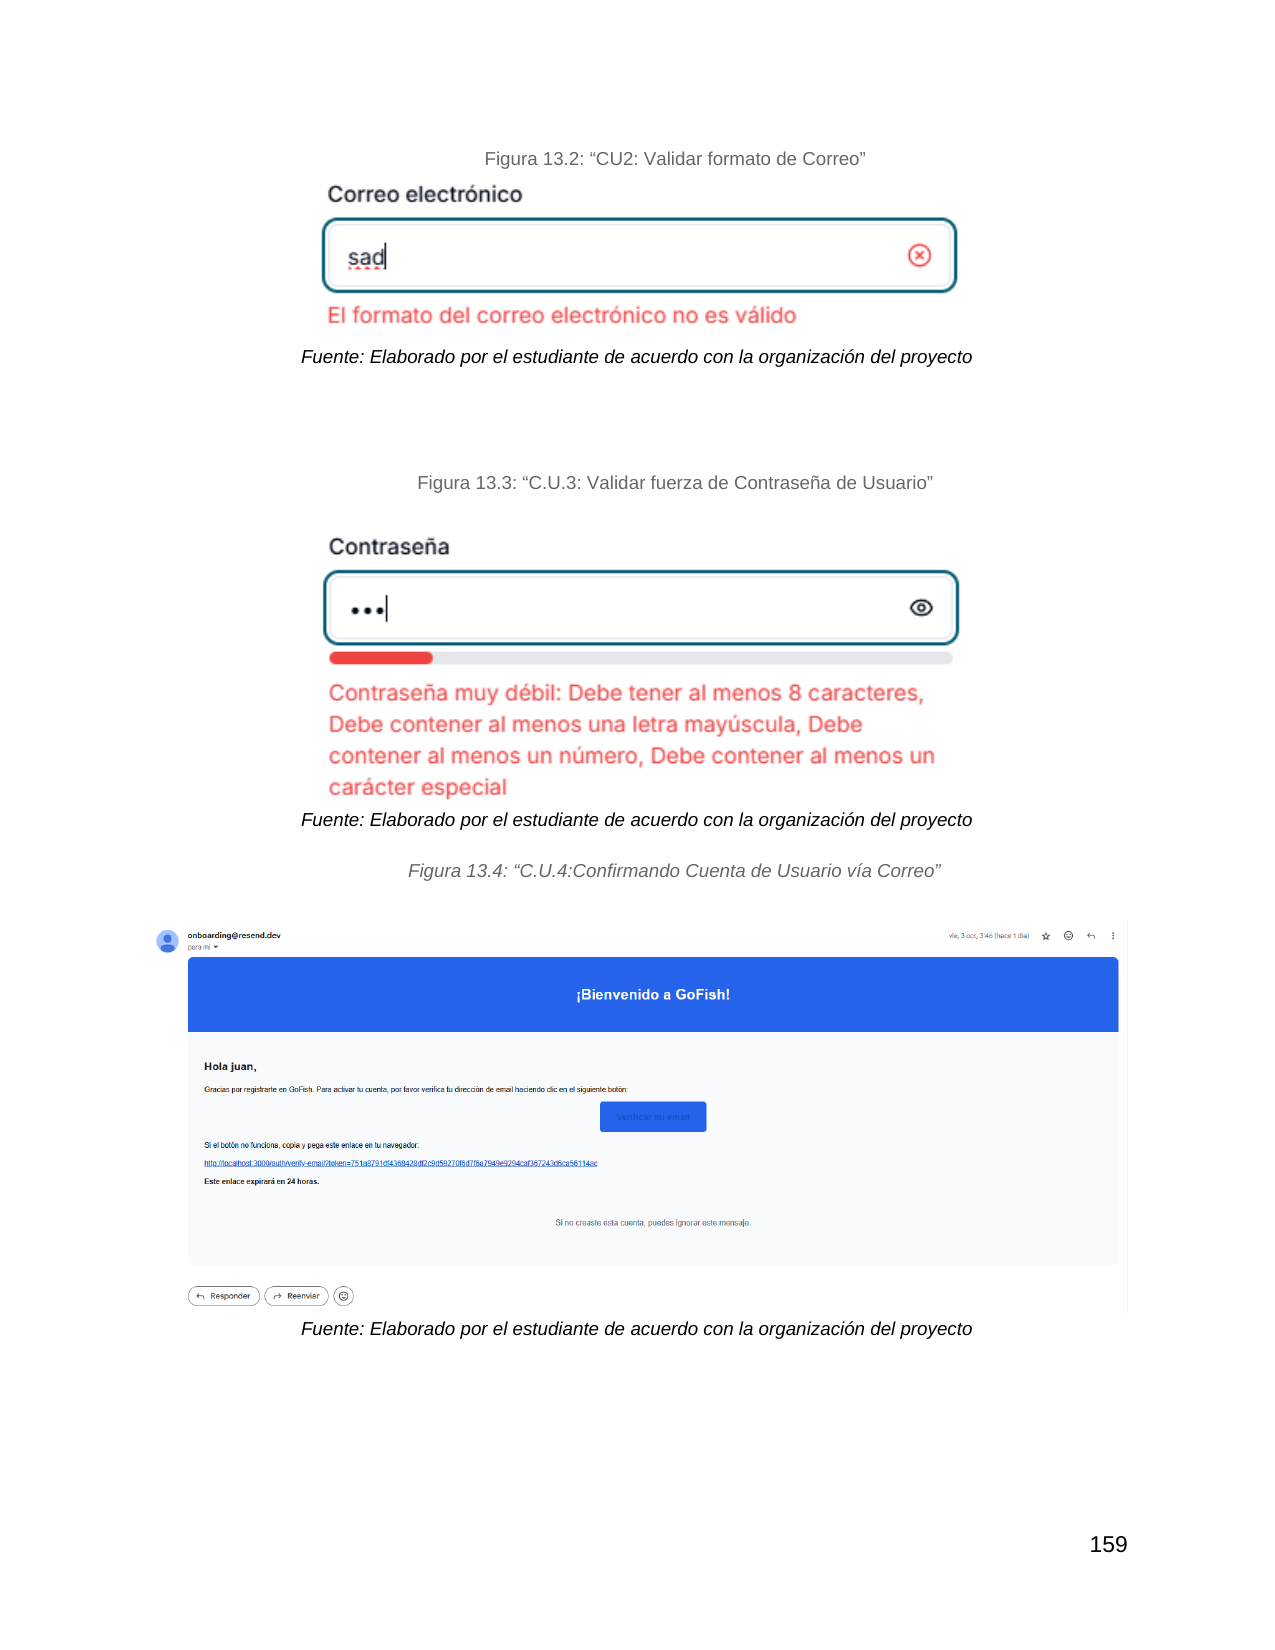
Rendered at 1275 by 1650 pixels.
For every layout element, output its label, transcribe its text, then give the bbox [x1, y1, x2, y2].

text Fuente: Elaborado por el estudiante de acuerdo con la organización del proyecto [148, 1317, 1127, 1339]
picture [147, 919, 1128, 1314]
picture [300, 531, 975, 806]
subtitle Figura 13.4: “C.U.4:Confirmando Cuenta de Usuario vía Correo” [223, 860, 1127, 881]
subtitle Figura 13.3: “C.U.3: Validar fuerza de Contraseña de Usuario” [223, 472, 1127, 493]
text Fuente: Elaborado por el estudiante de acuerdo con la organización del proyecto [148, 345, 1127, 367]
text Fuente: Elaborado por el estudiante de acuerdo con la organización del proyecto [148, 809, 1127, 831]
subtitle Figura 13.2: “CU2: Validar formato de Correo” [223, 148, 1127, 169]
picture [305, 177, 970, 342]
